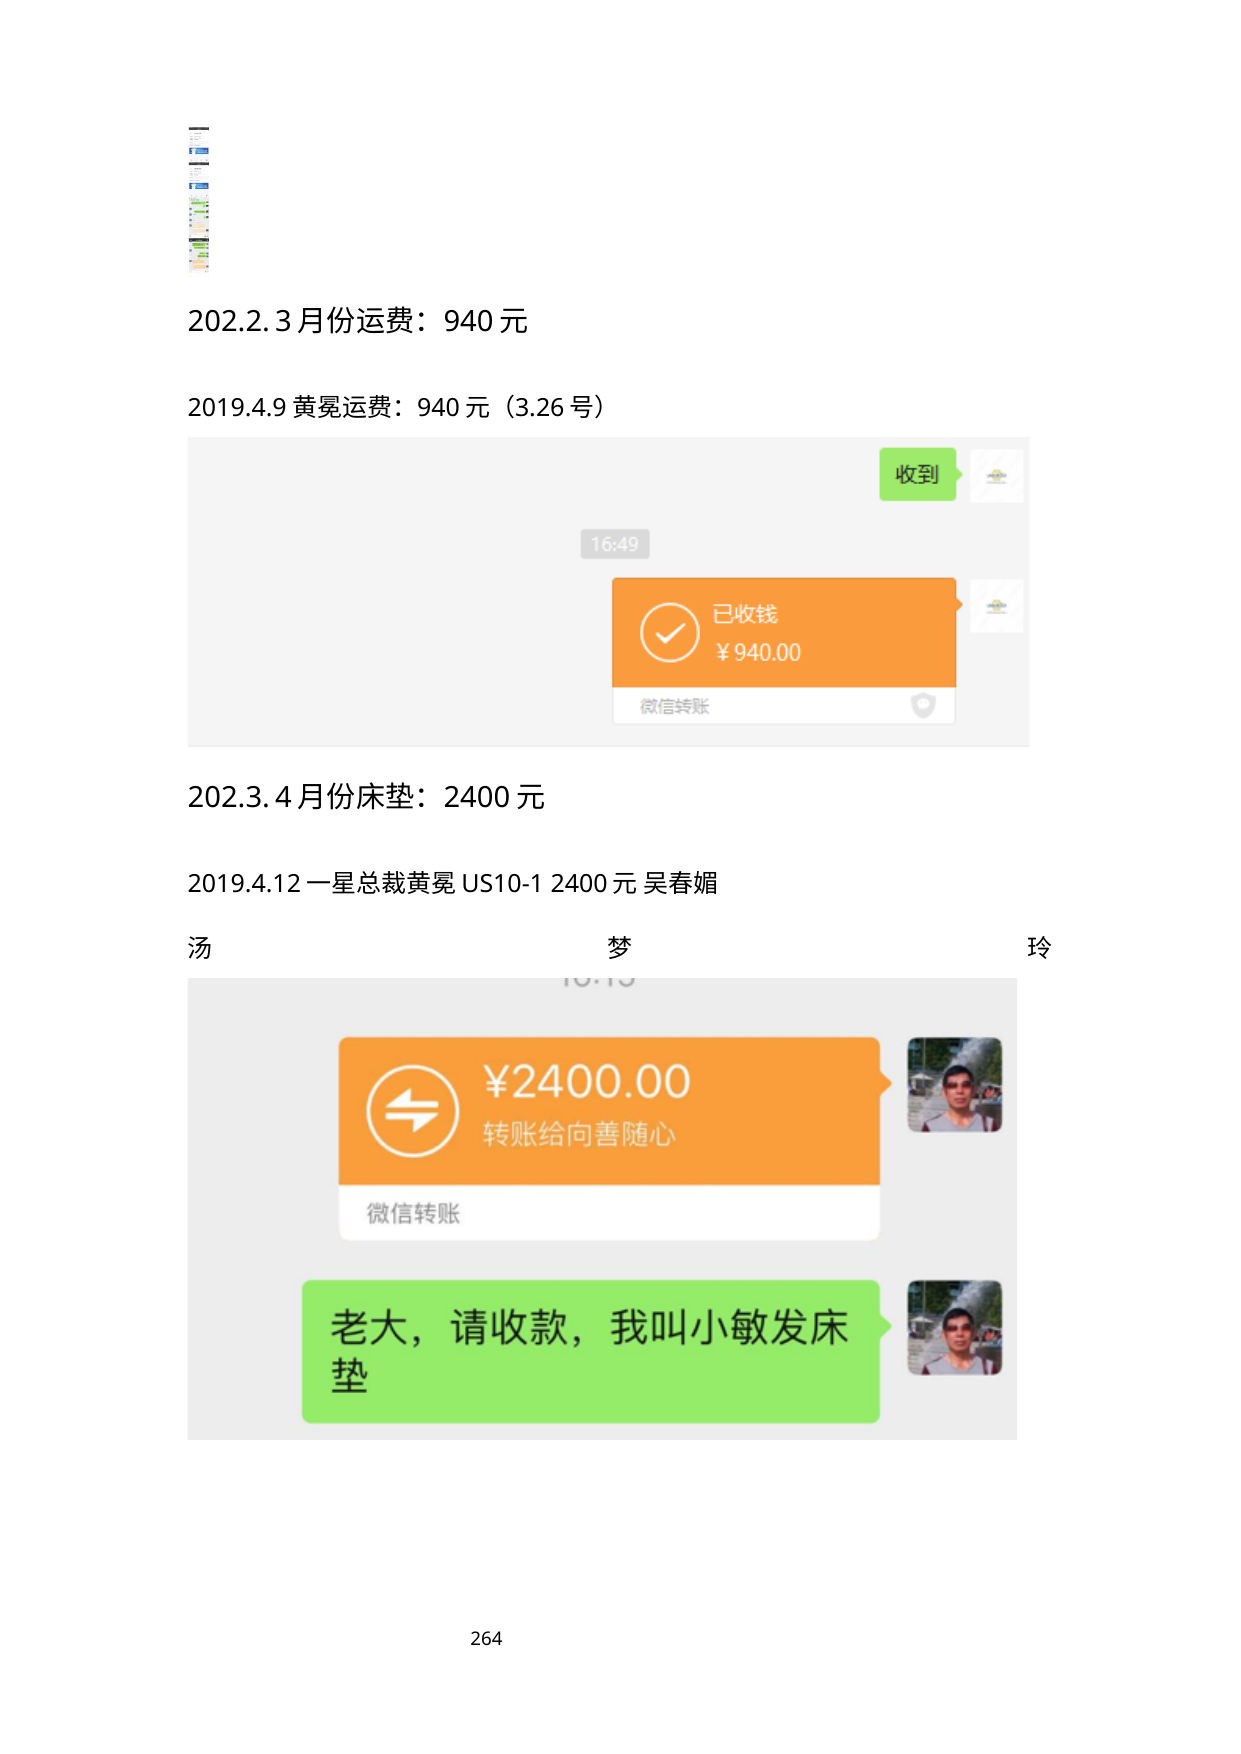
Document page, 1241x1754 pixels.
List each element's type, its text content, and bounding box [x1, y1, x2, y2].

text 2019.4.12一星总裁黄冕US10-1 2400元 吴春媚 [187, 849, 1053, 914]
picture [187, 124, 210, 277]
picture [187, 978, 1018, 1440]
subtitle 3月份运费：940元 [187, 287, 1053, 352]
text 2019.4.9黄冕运费：940元（3.26号） [187, 373, 1053, 438]
picture [187, 437, 1030, 755]
subtitle 4月份床垫：2400元 [187, 763, 1053, 828]
